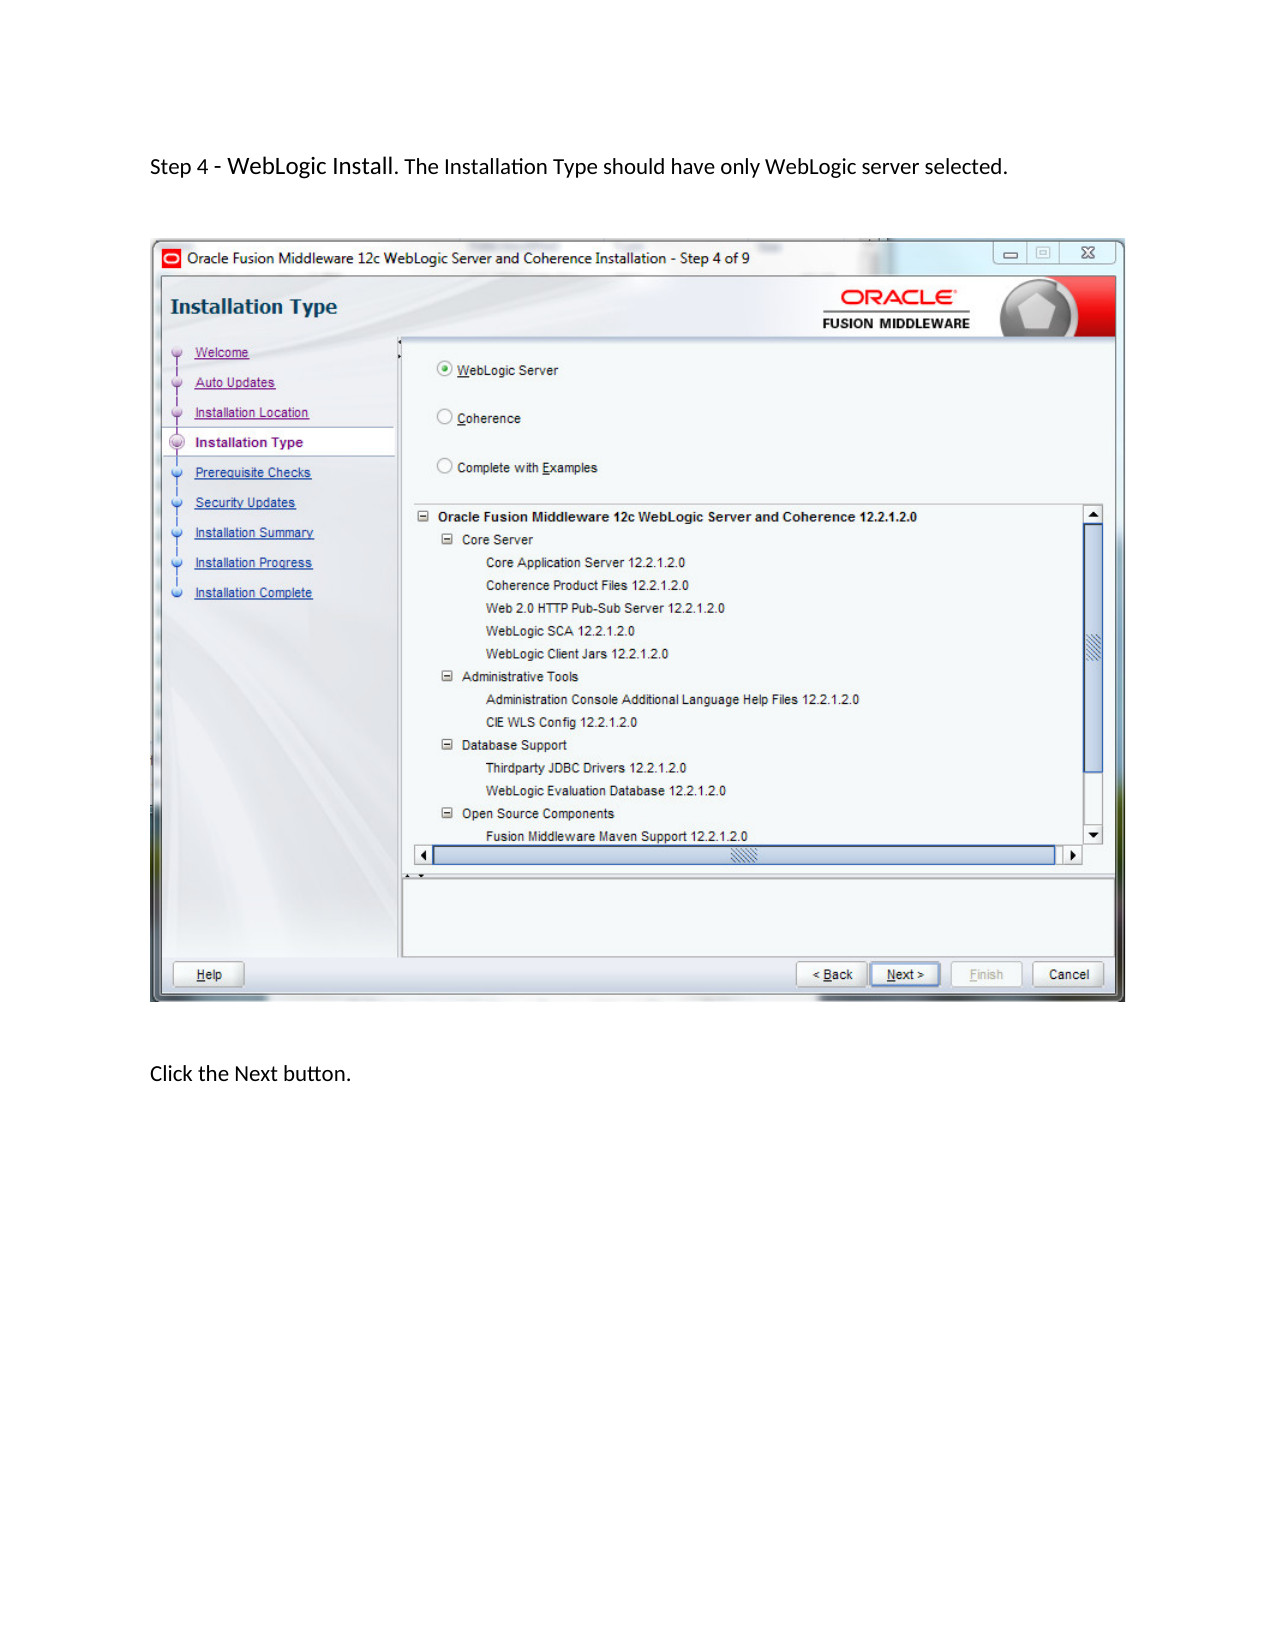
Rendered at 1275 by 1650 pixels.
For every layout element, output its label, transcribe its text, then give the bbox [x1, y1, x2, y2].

text Click the Next button. [150, 1059, 1125, 1087]
text Step 4 - WebLogic Install. The Installation Type should have only WebLogic server selected. [150, 150, 1125, 181]
picture [150, 238, 1125, 1002]
